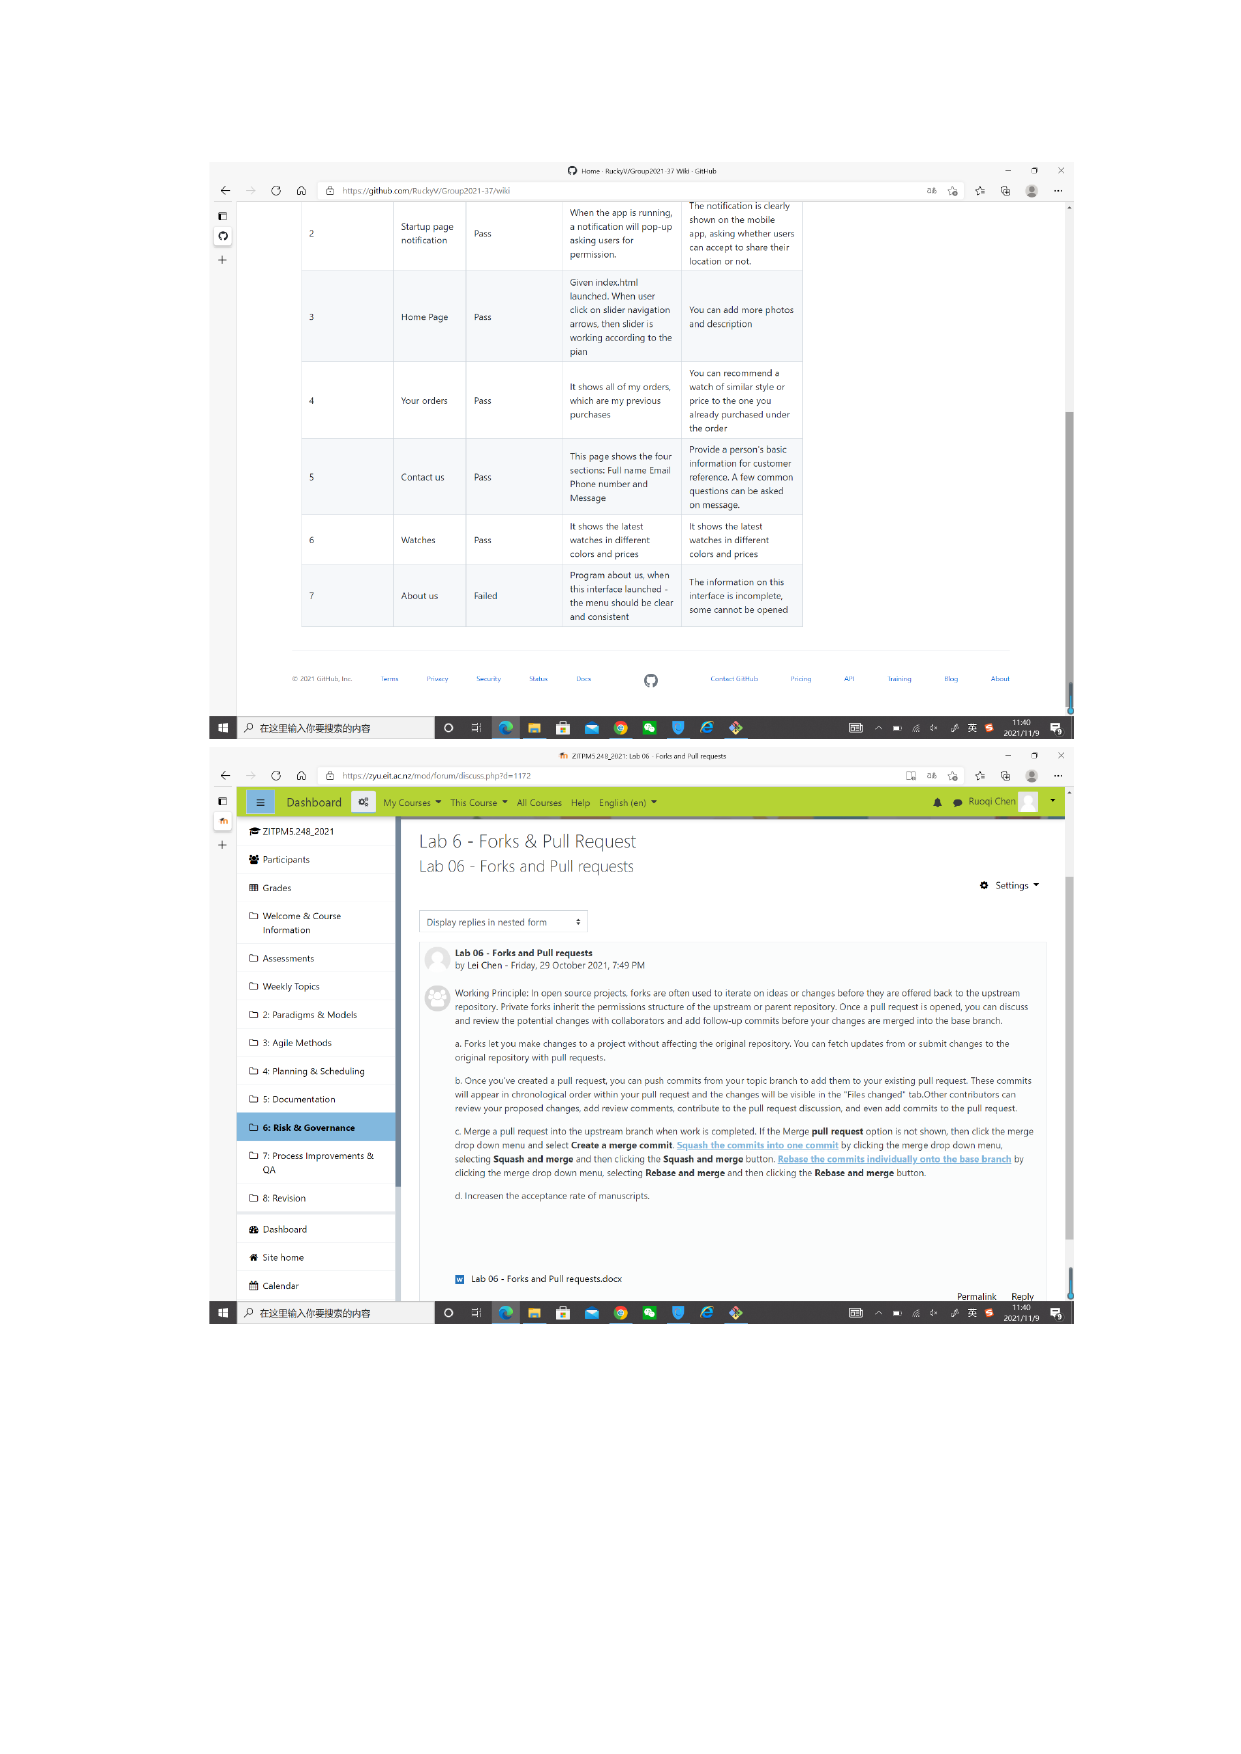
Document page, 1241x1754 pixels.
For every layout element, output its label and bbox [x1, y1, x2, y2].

picture [209, 162, 1074, 739]
picture [209, 747, 1074, 1324]
